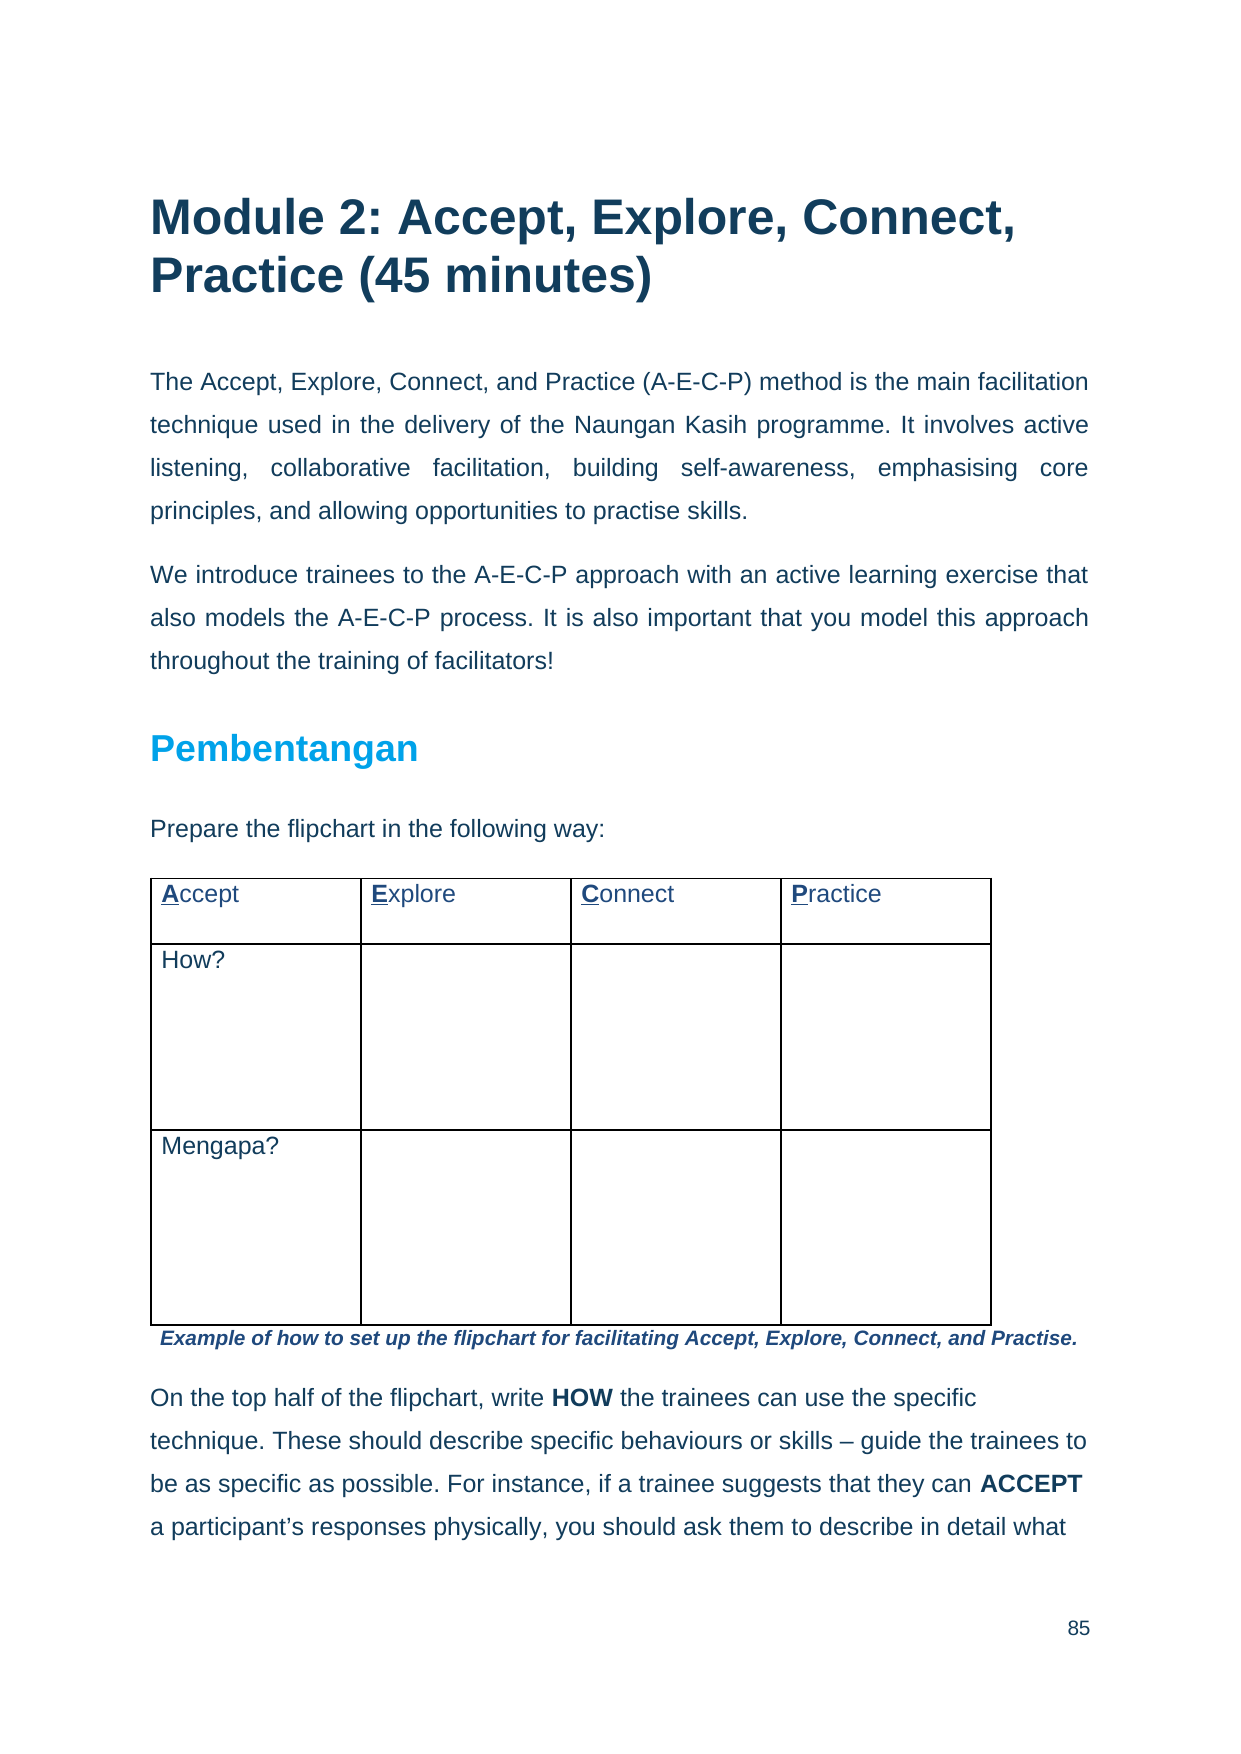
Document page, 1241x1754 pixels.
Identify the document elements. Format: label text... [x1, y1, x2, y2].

table_header Practice [782, 879, 990, 943]
table_cell How? [152, 945, 360, 1129]
text Example of how to set up the flipchart for facilitating Accept, Explore, Connect, and Practise. [150, 1326, 1090, 1350]
text We introduce trainees to the A-E-C-P approach with an active learning exercise that also models the A-E-C-P process. It is also important that you model this approach throughout the training of facilitators! [150, 560, 1090, 675]
table_cell [782, 945, 990, 1129]
table_header Accept [152, 879, 360, 943]
table_cell [362, 945, 570, 1129]
table_cell Mengapa? [152, 1131, 360, 1324]
table_cell [572, 945, 780, 1129]
subtitle Pembentangan [150, 727, 1090, 770]
table_header Explore [362, 879, 570, 943]
text Prepare the flipchart in the following way: [150, 814, 1090, 842]
text The Accept, Explore, Connect, and Practice (A-E-C-P) method is the main facilitation technique used in the delivery of the Naungan Kasih programme. It involves active listening, collaborative facilitation, building self-awareness, emphasising core principles, and allowing opportunities to practise skills. [150, 366, 1090, 524]
table_cell [782, 1131, 990, 1324]
table_cell [572, 1131, 780, 1324]
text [150, 1383, 1090, 1541]
subtitle Module 2: Accept, Explore, Connect, Practice (45 minutes) [150, 187, 1090, 302]
table_header Connect [572, 879, 780, 943]
table_cell [362, 1131, 570, 1324]
